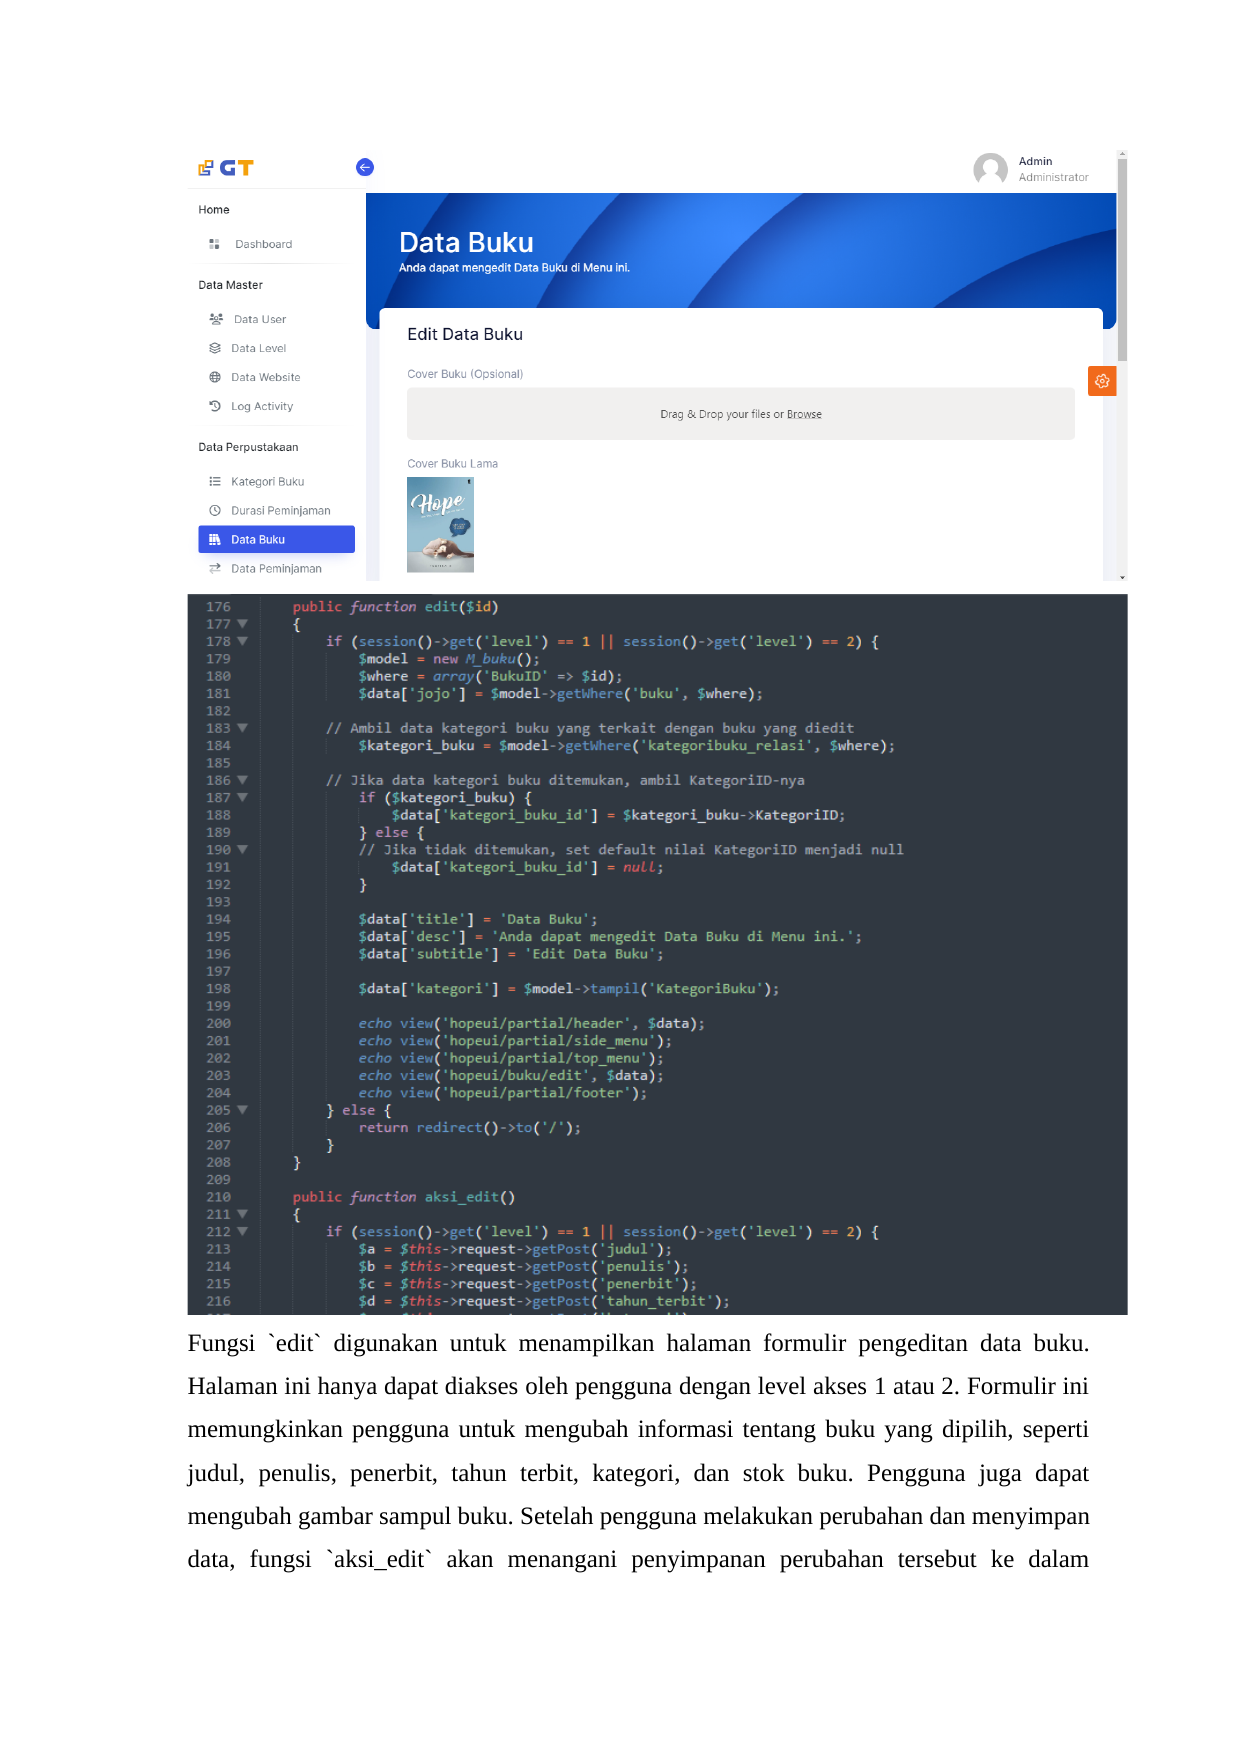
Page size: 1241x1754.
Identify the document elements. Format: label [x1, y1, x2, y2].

list [187, 1328, 1090, 1573]
picture [187, 594, 1128, 1315]
picture [187, 150, 1128, 581]
